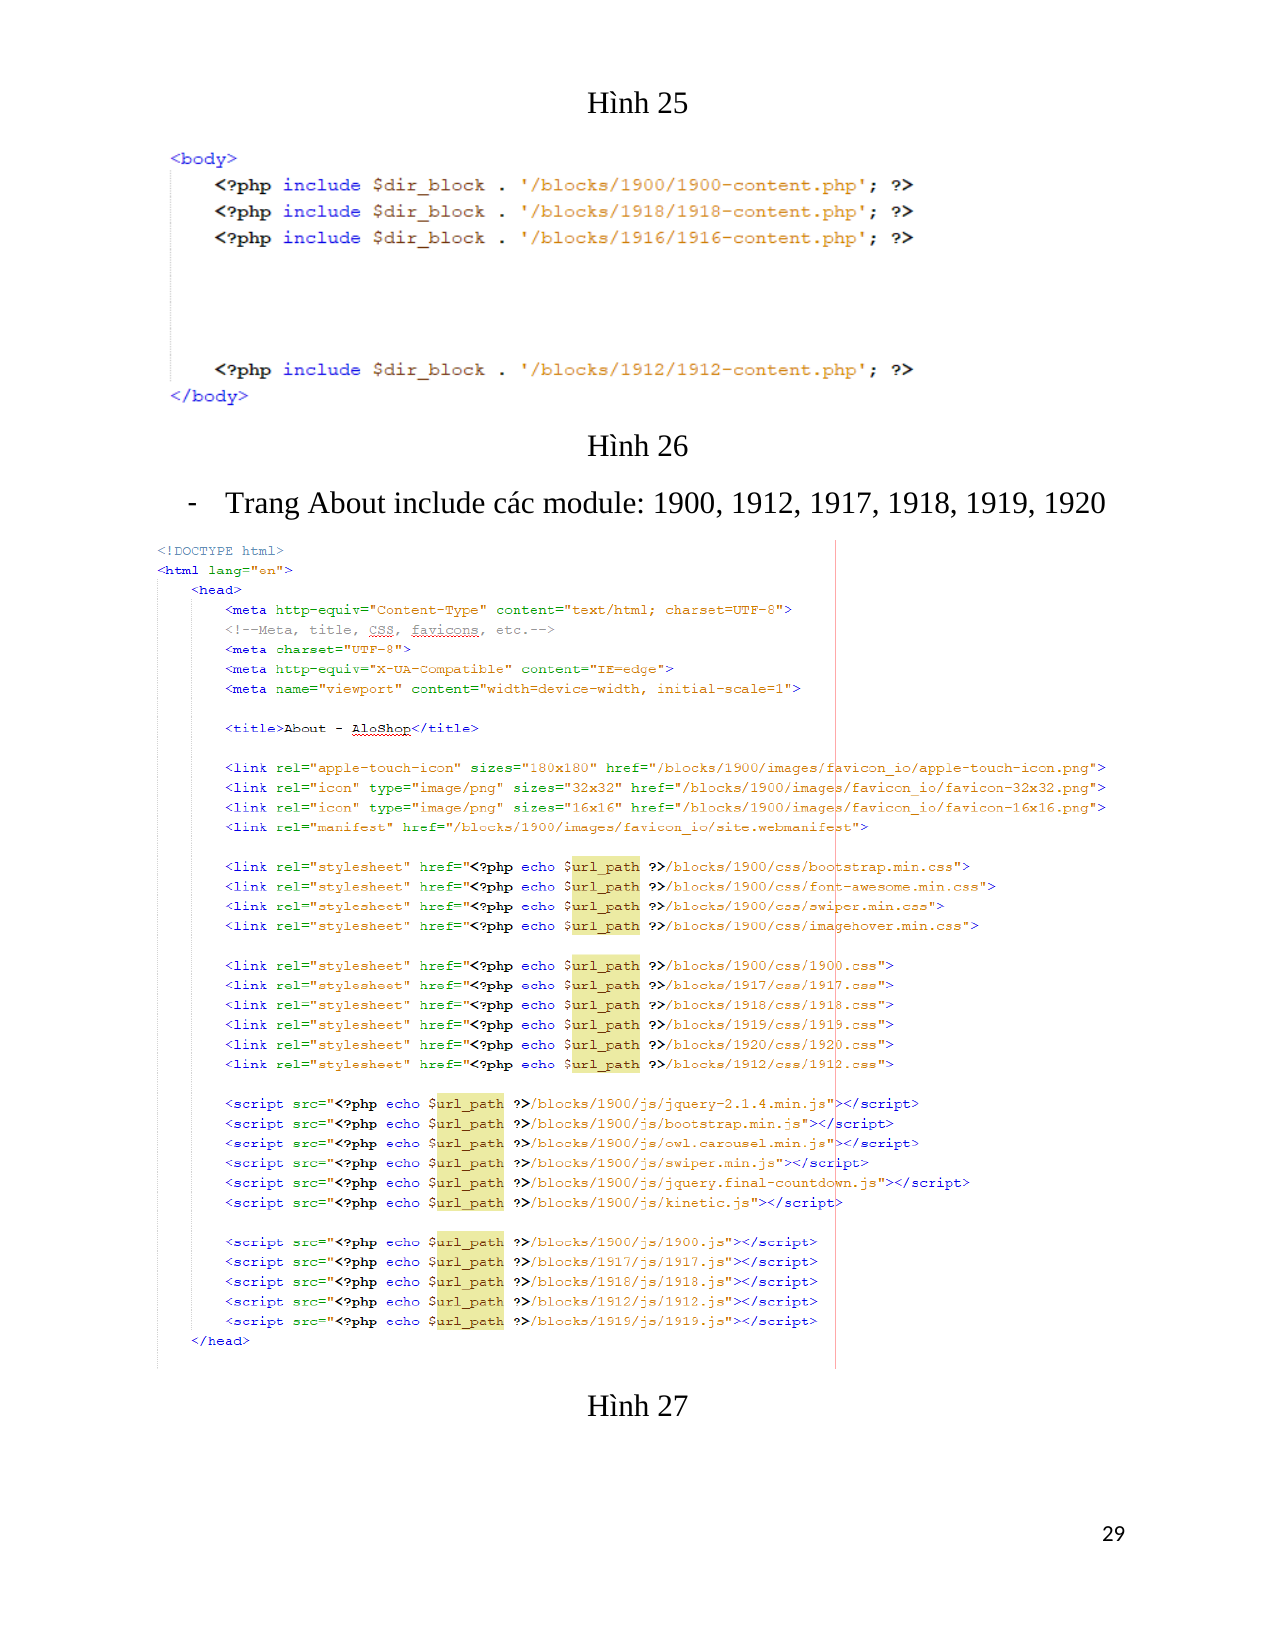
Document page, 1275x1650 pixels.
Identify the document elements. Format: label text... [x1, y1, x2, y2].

picture [150, 540, 1125, 1369]
picture [150, 139, 1012, 409]
text Hình 26 [150, 427, 1125, 463]
list Trang About include các module: 1900, 1912, 1917, 1918, 1919, 1920 [187, 483, 1125, 521]
text Hình 25 [150, 84, 1125, 120]
text Hình 27 [150, 1388, 1125, 1424]
